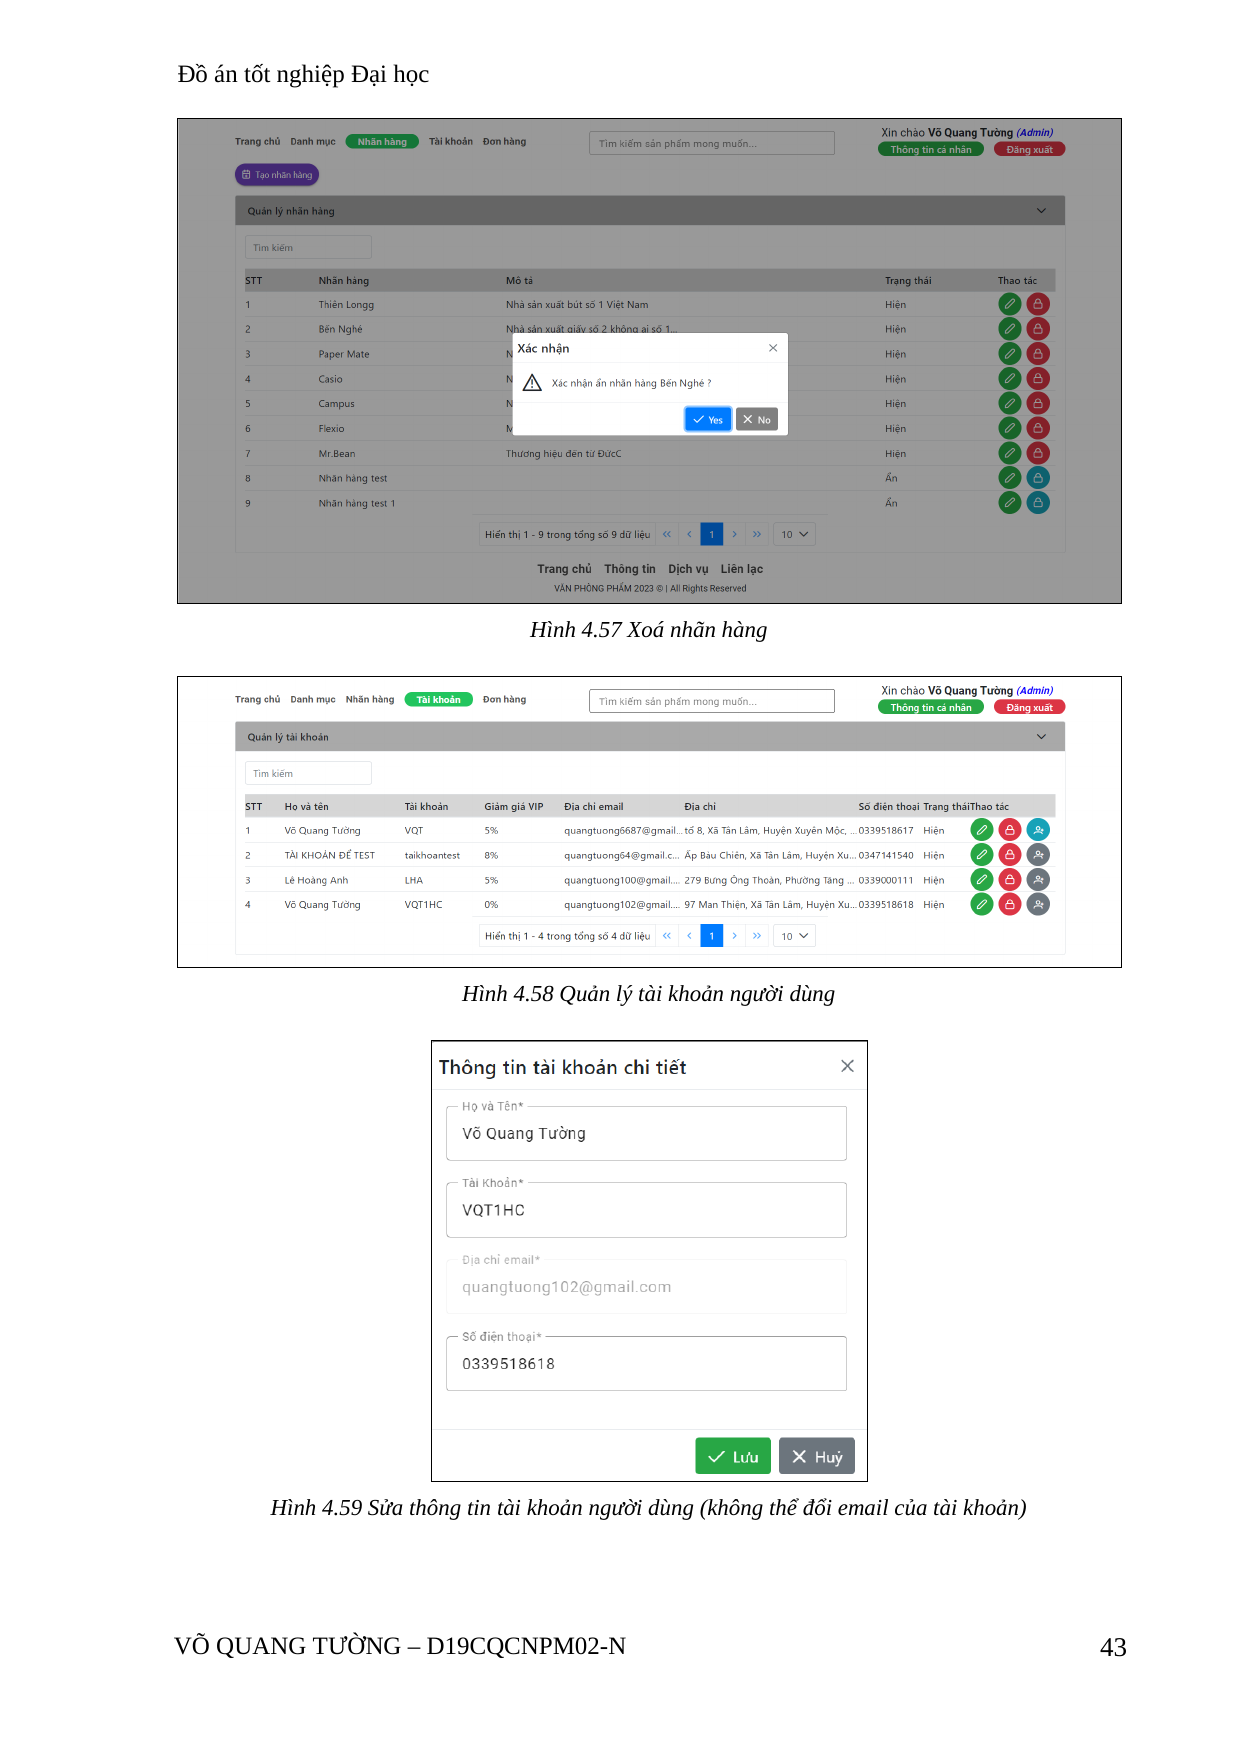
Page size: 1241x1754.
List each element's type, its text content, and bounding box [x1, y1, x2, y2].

picture [178, 677, 1121, 967]
picture [178, 119, 1121, 603]
picture [432, 1041, 867, 1481]
